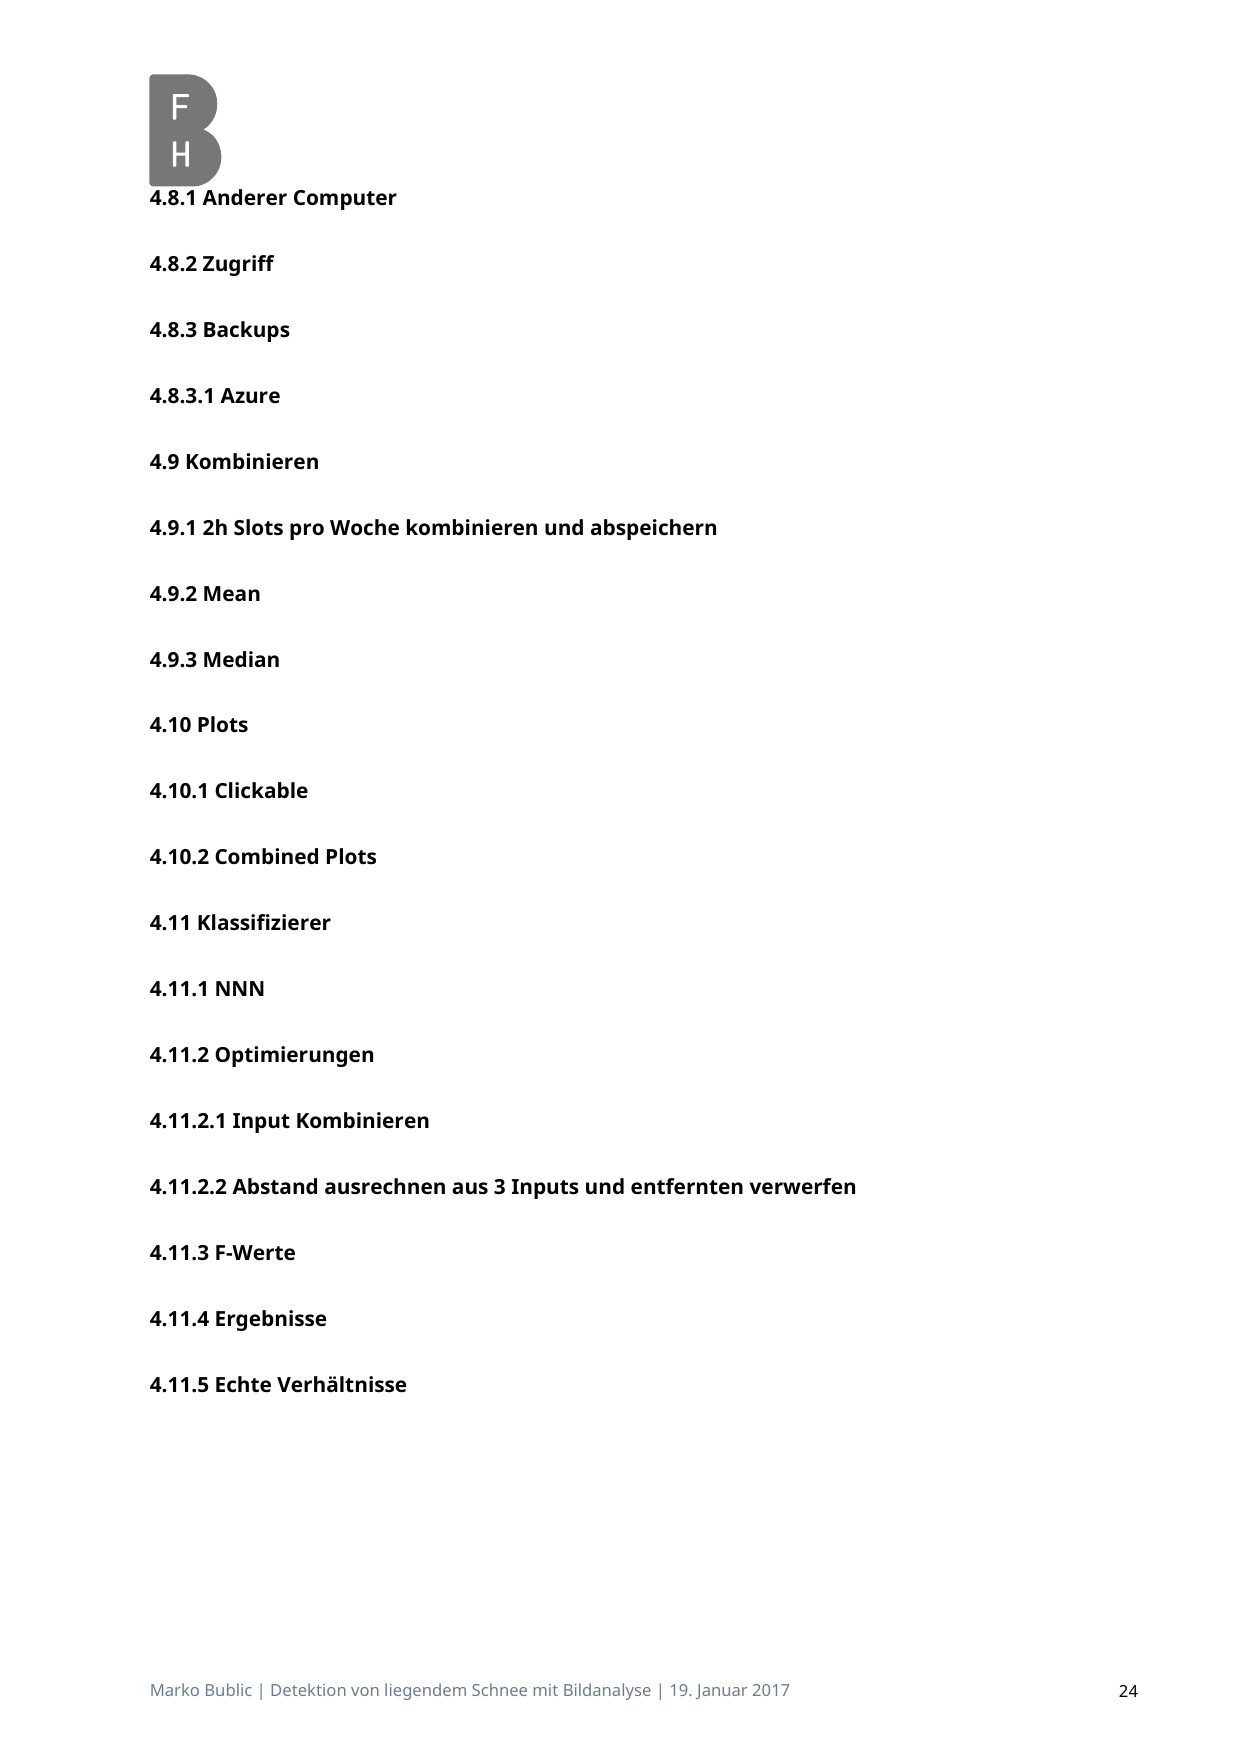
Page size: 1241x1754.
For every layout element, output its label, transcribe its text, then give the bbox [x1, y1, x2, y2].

subtitle Kombinieren [149, 447, 1093, 475]
subtitle 2h Slots pro Woche kombinieren und abspeichern [149, 513, 1093, 541]
subtitle Combined Plots [149, 842, 1093, 871]
subtitle Azure [149, 381, 1093, 409]
subtitle Ergebnisse [149, 1304, 1093, 1332]
subtitle Mean [149, 579, 1093, 607]
subtitle Zugriff [149, 249, 1093, 277]
subtitle Clickable [149, 777, 1093, 805]
subtitle NNN [149, 974, 1093, 1003]
subtitle Echte Verhältnisse [149, 1370, 1093, 1398]
subtitle Optimierungen [149, 1040, 1093, 1069]
subtitle F-Werte [149, 1238, 1093, 1267]
subtitle Abstand ausrechnen aus 3 Inputs und entfernten verwerfen [149, 1172, 1093, 1201]
subtitle Input Kombinieren [149, 1106, 1093, 1135]
subtitle Anderer Computer [149, 183, 1093, 212]
subtitle Klassifizierer [149, 908, 1093, 937]
subtitle Plots [149, 711, 1093, 739]
subtitle Median [149, 645, 1093, 673]
subtitle Backups [149, 315, 1093, 343]
